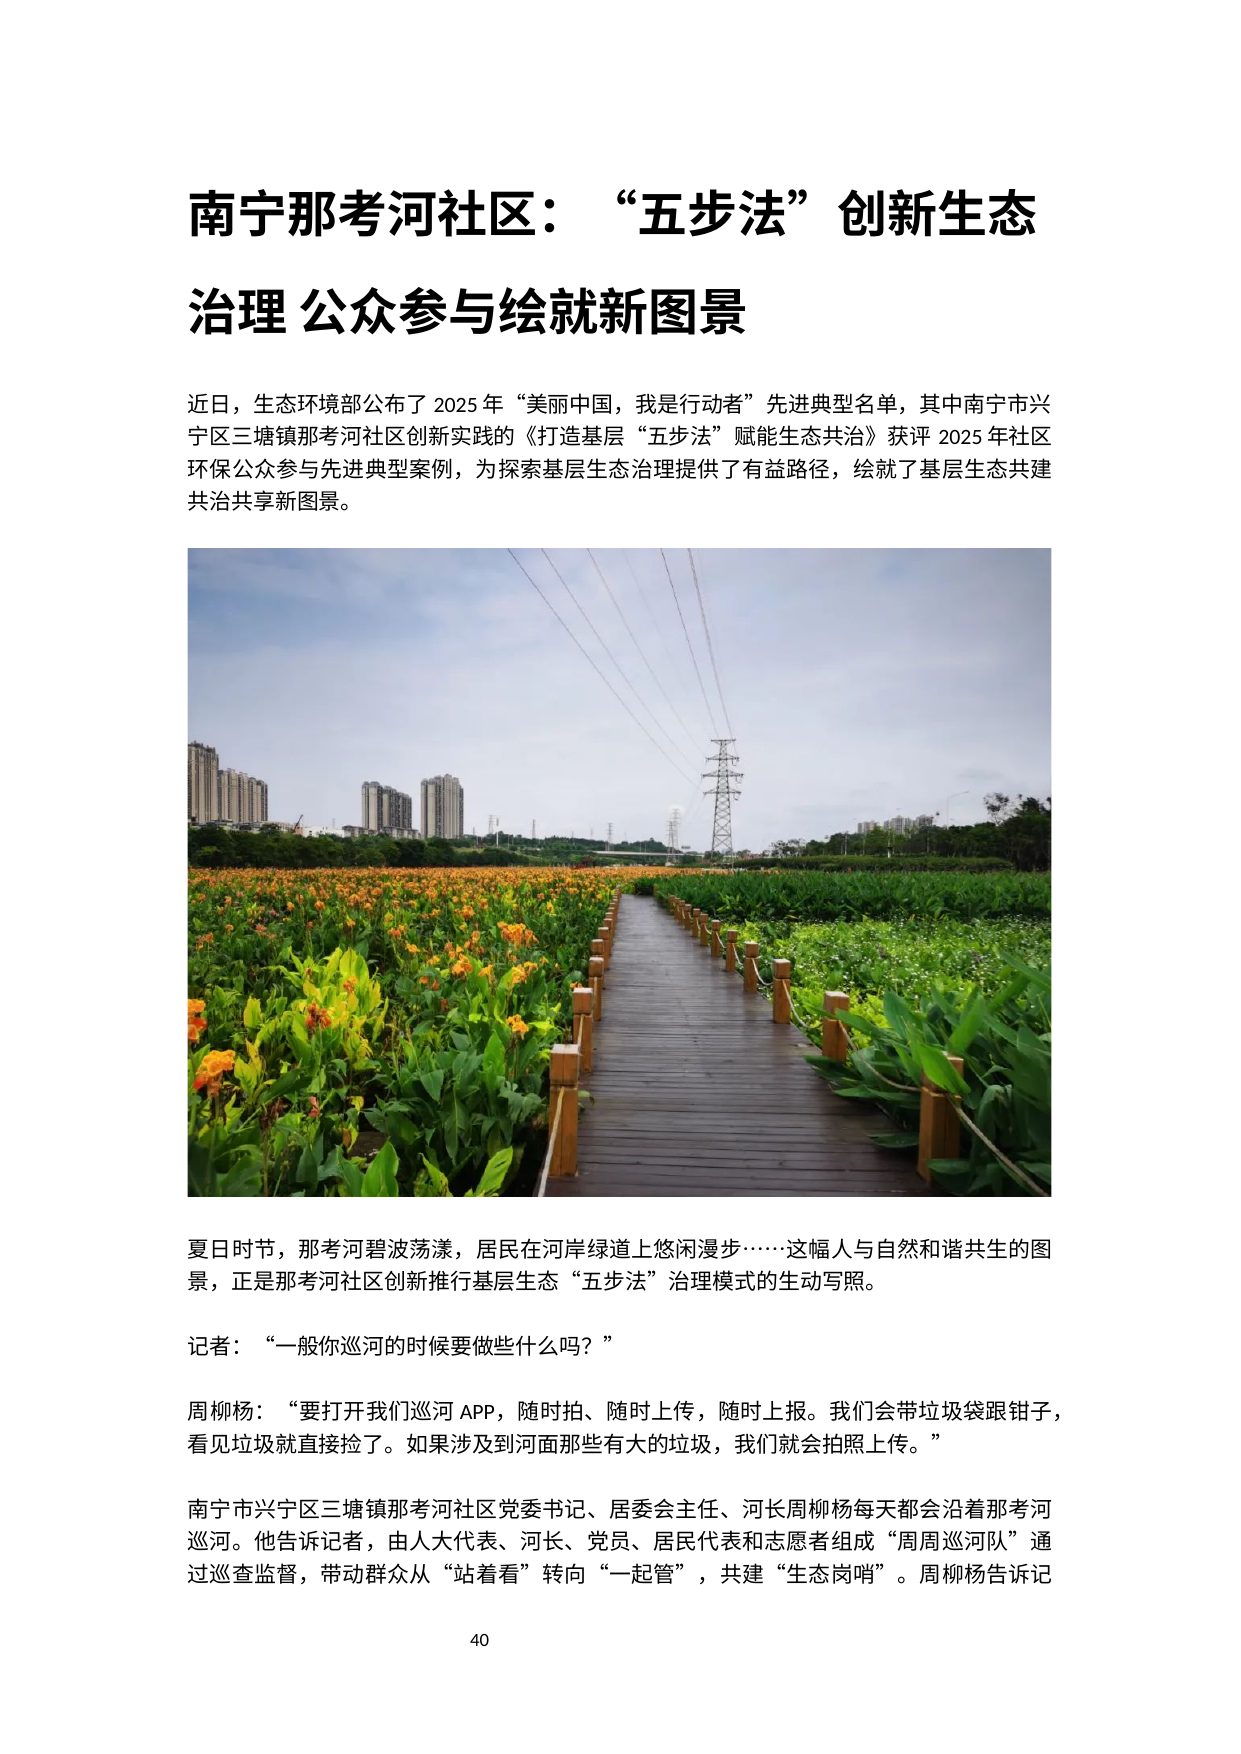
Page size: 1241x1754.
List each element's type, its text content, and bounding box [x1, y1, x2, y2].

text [187, 1491, 1053, 1589]
text 近日，生态环境部公布了2025年“美丽中国，我是行动者”先进典型名单，其中南宁市兴宁区三塘镇那考河社区创新实践的《打造基层“五步法”赋能生态共治》获评2025年社区环保公众参与先进典型案例，为探索基层生态治理提供了有益路径，绘就了基层生态共建共治共享新图景。 [187, 386, 1053, 516]
subtitle 南宁那考河社区：“五步法”创新生态治理 公众参与绘就新图景 [187, 162, 1053, 357]
text 周柳杨：“要打开我们巡河APP，随时拍、随时上传，随时上报。我们会带垃圾袋跟钳子，看见垃圾就直接捡了。如果涉及到河面那些有大的垃圾，我们就会拍照上传。” [187, 1394, 1053, 1459]
text 记者：“一般你巡河的时候要做些什么吗？” [187, 1329, 1053, 1361]
text 夏日时节，那考河碧波荡漾，居民在河岸绿道上悠闲漫步……这幅人与自然和谐共生的图景，正是那考河社区创新推行基层生态“五步法”治理模式的生动写照。 [187, 1231, 1053, 1296]
picture [187, 548, 1052, 1197]
